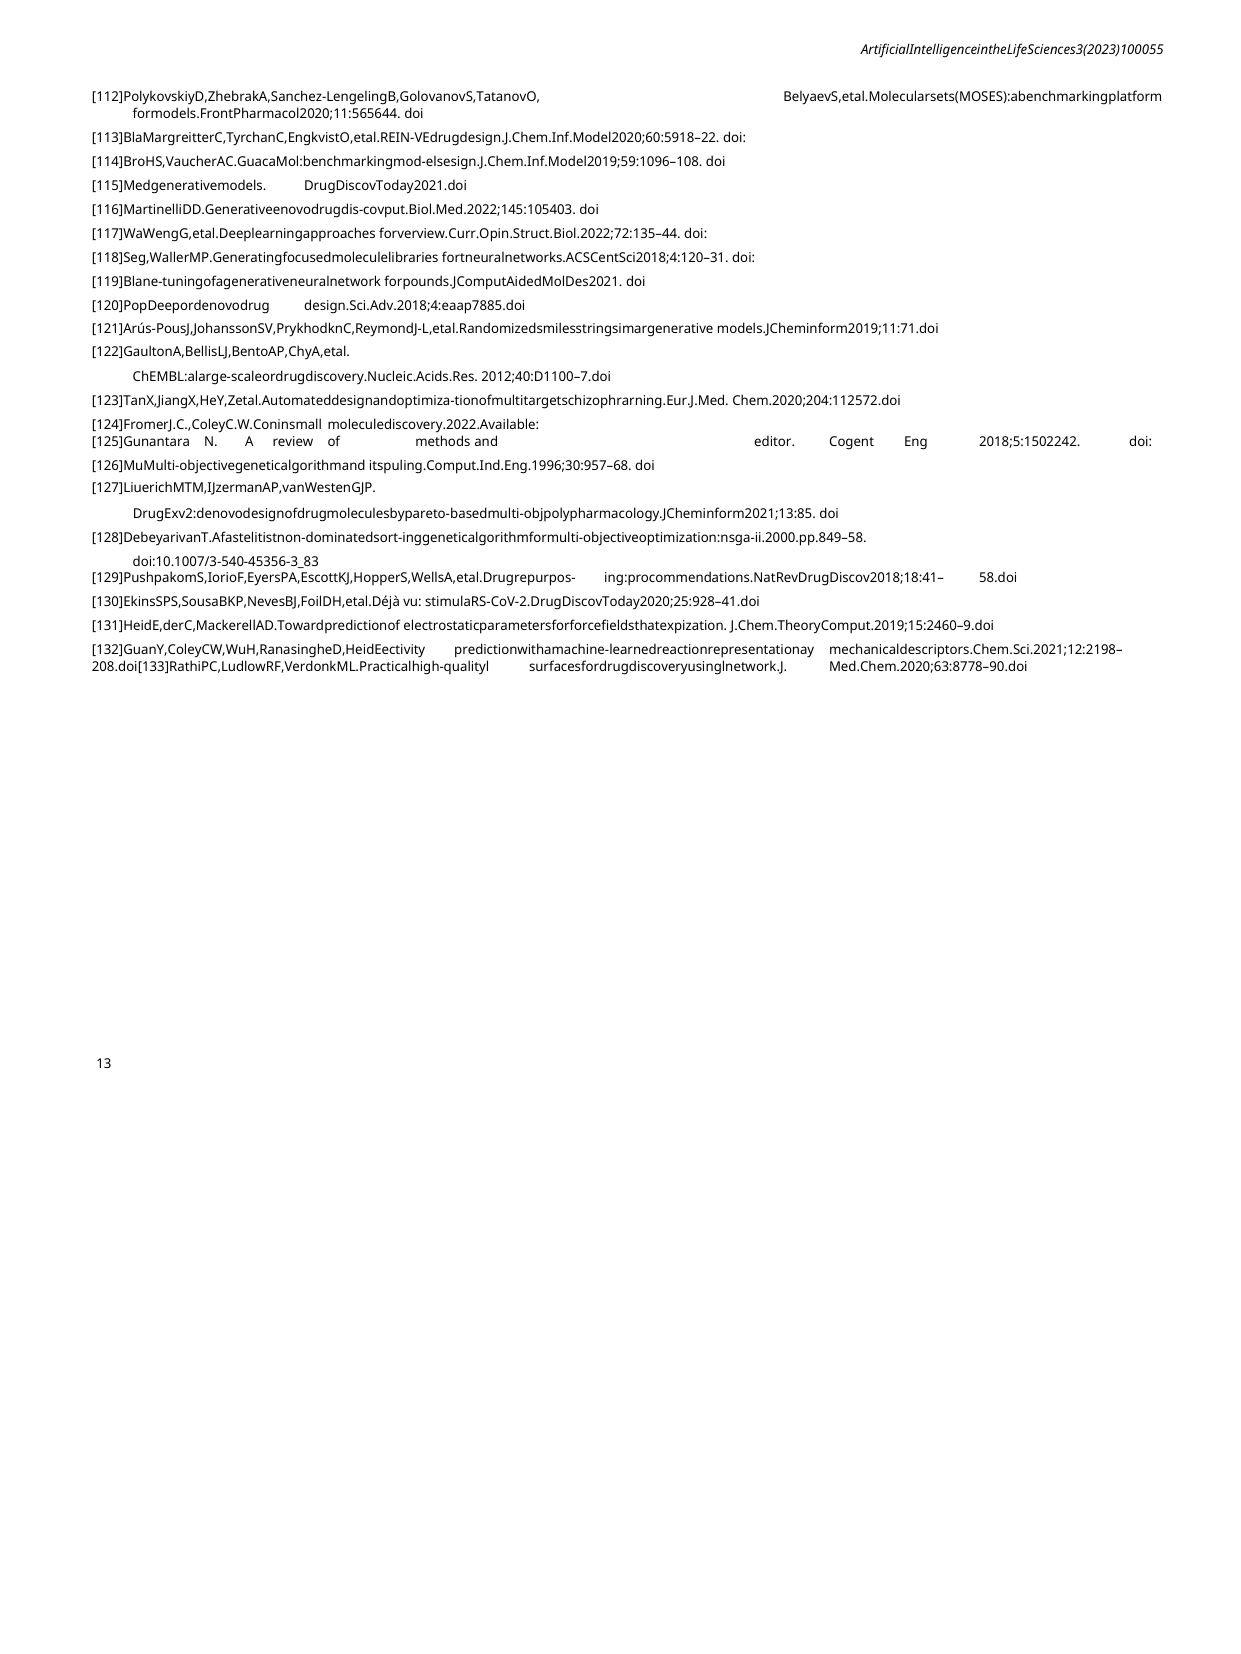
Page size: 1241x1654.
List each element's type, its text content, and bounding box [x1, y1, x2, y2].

text [130]EkinsSPS,SousaBKP,NevesBJ,FoilDH,etal.Déjà vu: stimulaRS-CoV-2.DrugDiscovToday2020;25:928–41.doi [92, 593, 1163, 610]
text [116]MartinelliDD.Generativeenovodrugdis-covput.Biol.Med.2022;145:105403. doi [92, 201, 1163, 217]
text [114]BroHS,VaucherAC.GuacaMol:benchmarkingmod-elsesign.J.Chem.Inf.Model2019;59:1096–108. doi [92, 153, 1163, 169]
text [128]DebeyarivanT.Afastelitistnon-dominatedsort-inggeneticalgorithmformulti-objectiveoptimization:nsga-ii.2000.pp.849–58. [92, 529, 1166, 546]
text [127]LiuerichMTM,IJzermanAP,vanWestenGJP. [92, 474, 1166, 498]
text [120]PopDeepordenovodrug design.Sci.Adv.2018;4:eaap7885.doi [92, 297, 1166, 313]
text [131]HeidE,derC,MackerellAD.Towardpredictionof electrostaticparametersforforcefieldsthatexpization. J.Chem.TheoryComput.2019;15:2460–9.doi [92, 617, 1163, 634]
text [119]Blane-tuningofagenerativeneuralnetwork forpounds.JComputAidedMolDes2021. doi [92, 273, 1163, 289]
text [113]BlaMargreitterC,TyrchanC,EngkvistO,etal.REIN-VEdrugdesign.J.Chem.Inf.Model2020;60:5918–22. doi: [92, 129, 1163, 146]
text [126]MuMulti-objectivegeneticalgorithmand itspuling.Comput.Ind.Eng.1996;30:957–68. doi [92, 457, 1163, 474]
text DrugExv2:denovodesignofdrugmoleculesbypareto-basedmulti-objpolypharmacology.JCheminform2021;13:85. doi [133, 505, 1163, 522]
text [112]PolykovskiyD,ZhebrakA,Sanchez-LengelingB,GolovanovS,TatanovO, BelyaevS,etal.Molecularsets(MOSES):abenchmarkingplatform formodels.FrontPharmacol2020;11:565644. doi [92, 88, 1163, 122]
text [124]FromerJ.C.,ColeyC.W.Coninsmall moleculediscovery.2022.Available: [125]Gunantara N. A review of methods and editor. Cogent Eng 2018;5:1502242. doi: [92, 416, 1166, 450]
text ChEMBL:alarge-scaleordrugdiscovery.Nucleic.Acids.Res. 2012;40:D1100–7.doi [132, 368, 1166, 385]
text [117]WaWengG,etal.Deeplearningapproaches forverview.Curr.Opin.Struct.Biol.2022;72:135–44. doi: [92, 225, 1163, 241]
text doi:10.1007/3-540-45356-3_83 [129]PushpakomS,IorioF,EyersPA,EscottKJ,HopperS,WellsA,etal.Drugrepurpos- ing:procommendations.NatRevDrugDiscov2018;18:41– 58.doi [92, 553, 1166, 586]
text [118]Seg,WallerMP.Generatingfocusedmoleculelibraries fortneuralnetworks.ACSCentSci2018;4:120–31. doi: [92, 249, 1163, 265]
text [122]GaultonA,BellisLJ,BentoAP,ChyA,etal. [92, 337, 1166, 361]
text ArtificialIntelligenceintheLifeSciences3(2023)100055 [79, 35, 1163, 59]
text 13 [79, 1049, 128, 1073]
text [115]Medgenerativemodels. DrugDiscovToday2021.doi [92, 177, 1166, 193]
text [121]Arús-PousJ,JohanssonSV,PrykhodknC,ReymondJ-L,etal.Randomizedsmilesstringsimargenerative models.JCheminform2019;11:71.doi [92, 321, 1163, 337]
text [123]TanX,JiangX,HeY,Zetal.Automateddesignandoptimiza-tionofmultitargetschizophrarning.Eur.J.Med. Chem.2020;204:112572.doi [92, 392, 1163, 409]
text [132]GuanY,ColeyCW,WuH,RanasingheD,HeidEectivity predictionwithamachine-learnedreactionrepresentationay mechanicaldescriptors.Chem.Sci.2021;12:2198–208.doi[133]RathiPC,LudlowRF,VerdonkML.Practicalhigh-qualityl surfacesfordrugdiscoveryusinglnetwork.J. Med.Chem.2020;63:8778–90.doi [92, 641, 1166, 675]
